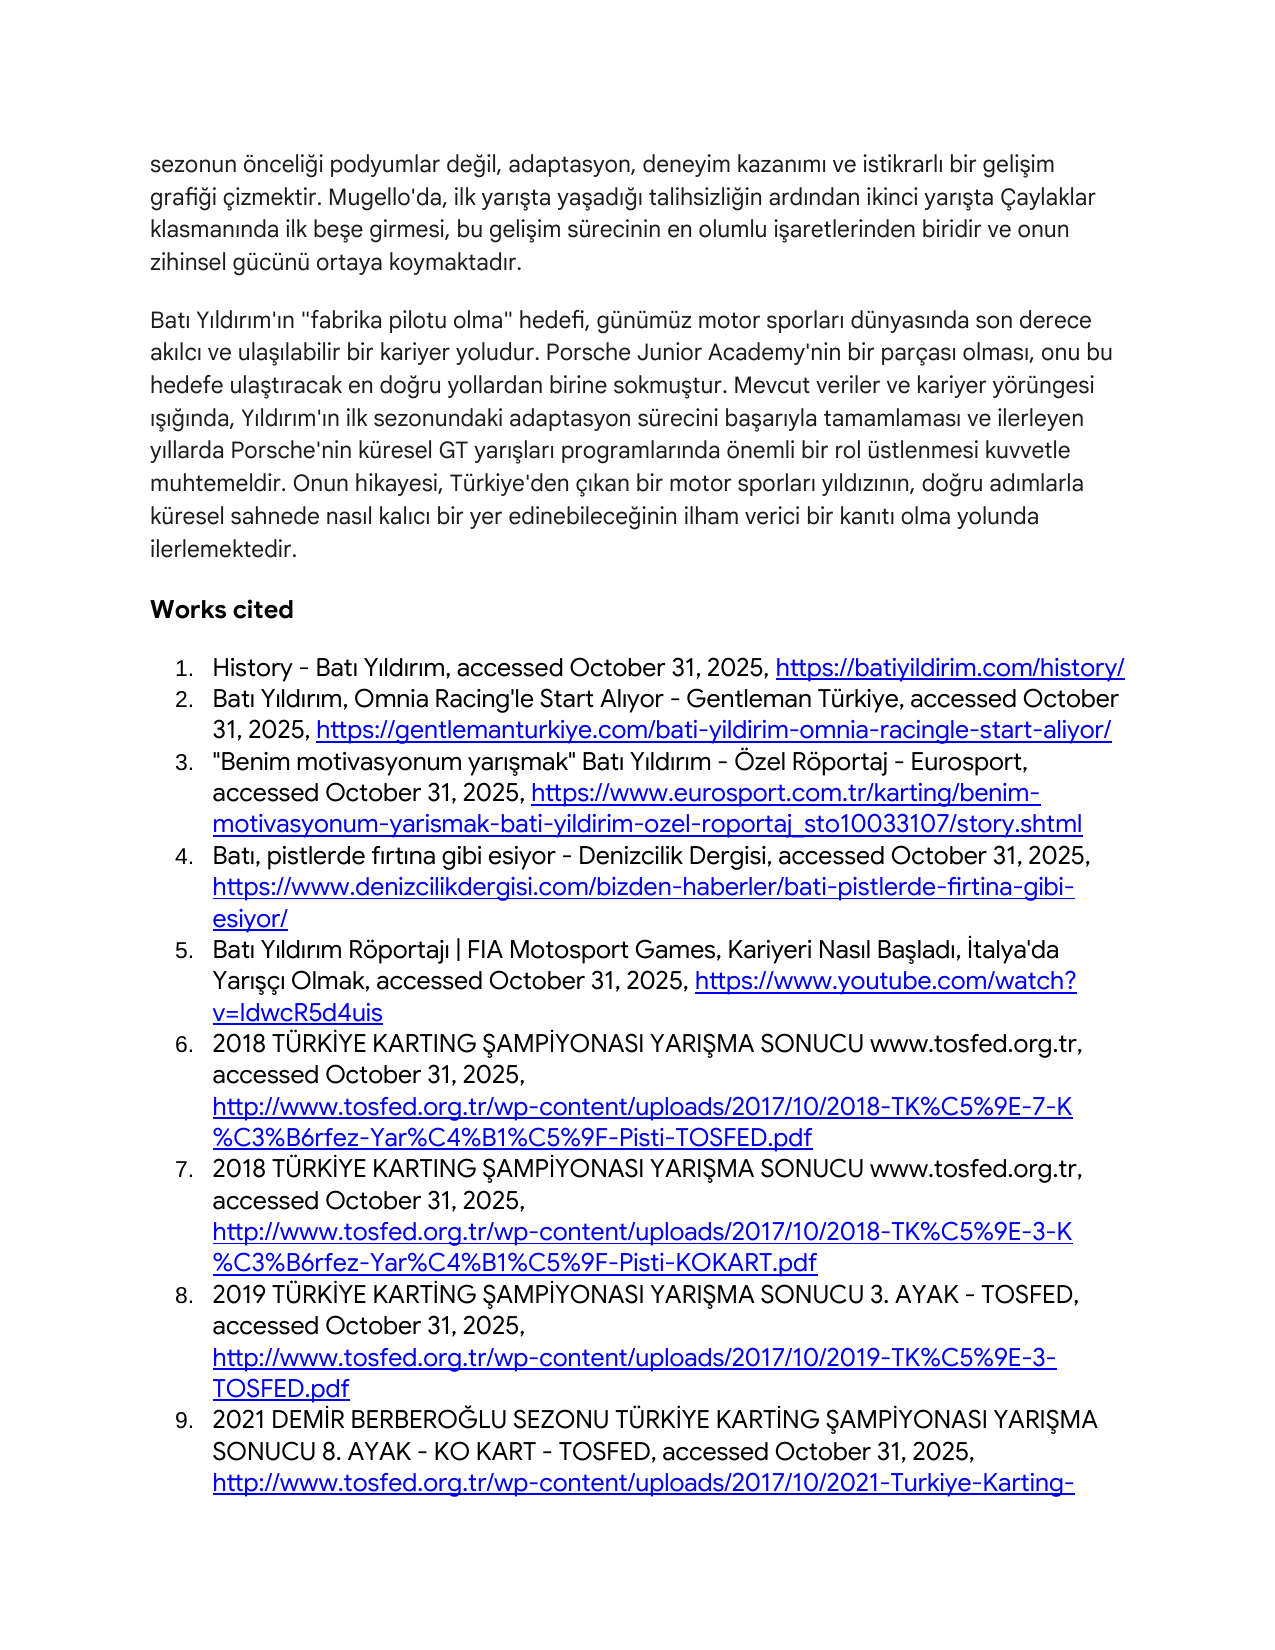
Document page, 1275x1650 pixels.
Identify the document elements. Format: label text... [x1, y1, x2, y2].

subtitle Works cited [150, 594, 1125, 625]
list 2018 TÜRKİYE KARTING ŞAMPİYONASI YARIŞMA SONUCU www.tosfed.org.tr, accessed October 31, 2025, http://www.tosfed.org.tr/wp-content/uploads/2017/10/2018-TK%C5%9E-7-K%C3%B6rfez-Yar%C4%B1%C5%9F-Pisti-TOSFED.pdf [175, 1028, 1125, 1154]
list 2018 TÜRKİYE KARTING ŞAMPİYONASI YARIŞMA SONUCU www.tosfed.org.tr, accessed October 31, 2025, http://www.tosfed.org.tr/wp-content/uploads/2017/10/2018-TK%C5%9E-3-K%C3%B6rfez-Yar%C4%B1%C5%9F-Pisti-KOKART.pdf [175, 1154, 1125, 1279]
text Batı Yıldırım'ın "fabrika pilotu olma" hedefi, günümüz motor sporları dünyasında son derece akılcı ve ulaşılabilir bir kariyer yoludur. Porsche Junior Academy'nin bir parçası olması, onu bu hedefe ulaştıracak en doğru yollardan birine sokmuştur. Mevcut veriler ve kariyer yörüngesi ışığında, Yıldırım'ın ilk sezonundaki adaptasyon sürecini başarıyla tamamlaması ve ilerleyen yıllarda Porsche'nin küresel GT yarışları programlarında önemli bir rol üstlenmesi kuvvetle muhtemeldir. Onun hikayesi, Türkiye'den çıkan bir motor sporları yıldızının, doğru adımlarla küresel sahnede nasıl kalıcı bir yer edinebileceğinin ilham verici bir kanıtı olma yolunda ilerlemektedir. [150, 306, 1125, 563]
list Batı Yıldırım Röportajı | FIA Motosport Games, Kariyeri Nasıl Başladı, İtalya'da Yarışçı Olmak, accessed October 31, 2025, https://www.youtube.com/watch?v=IdwcR5d4uis [175, 934, 1125, 1028]
list History - Batı Yıldırım, accessed October 31, 2025, https://batiyildirim.com/history/ [175, 652, 1125, 683]
list 2019 TÜRKİYE KARTİNG ŞAMPİYONASI YARIŞMA SONUCU 3. AYAK - TOSFED, accessed October 31, 2025, http://www.tosfed.org.tr/wp-content/uploads/2017/10/2019-TK%C5%9E-3-TOSFED.pdf [175, 1279, 1125, 1404]
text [150, 150, 1125, 277]
list Batı, pistlerde fırtına gibi esiyor - Denizcilik Dergisi, accessed October 31, 2025, https://www.denizcilikdergisi.com/bizden-haberler/bati-pistlerde-firtina-gibi-esiyor/ [175, 840, 1125, 934]
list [175, 1404, 1125, 1498]
list "Benim motivasyonum yarışmak" Batı Yıldırım - Özel Röportaj - Eurosport, accessed October 31, 2025, https://www.eurosport.com.tr/karting/benim-motivasyonum-yarismak-bati-yildirim-ozel-roportaj_sto10033107/story.shtml [175, 746, 1125, 840]
list Batı Yıldırım, Omnia Racing'le Start Alıyor - Gentleman Türkiye, accessed October 31, 2025, https://gentlemanturkiye.com/bati-yildirim-omnia-racingle-start-aliyor/ [175, 683, 1125, 746]
